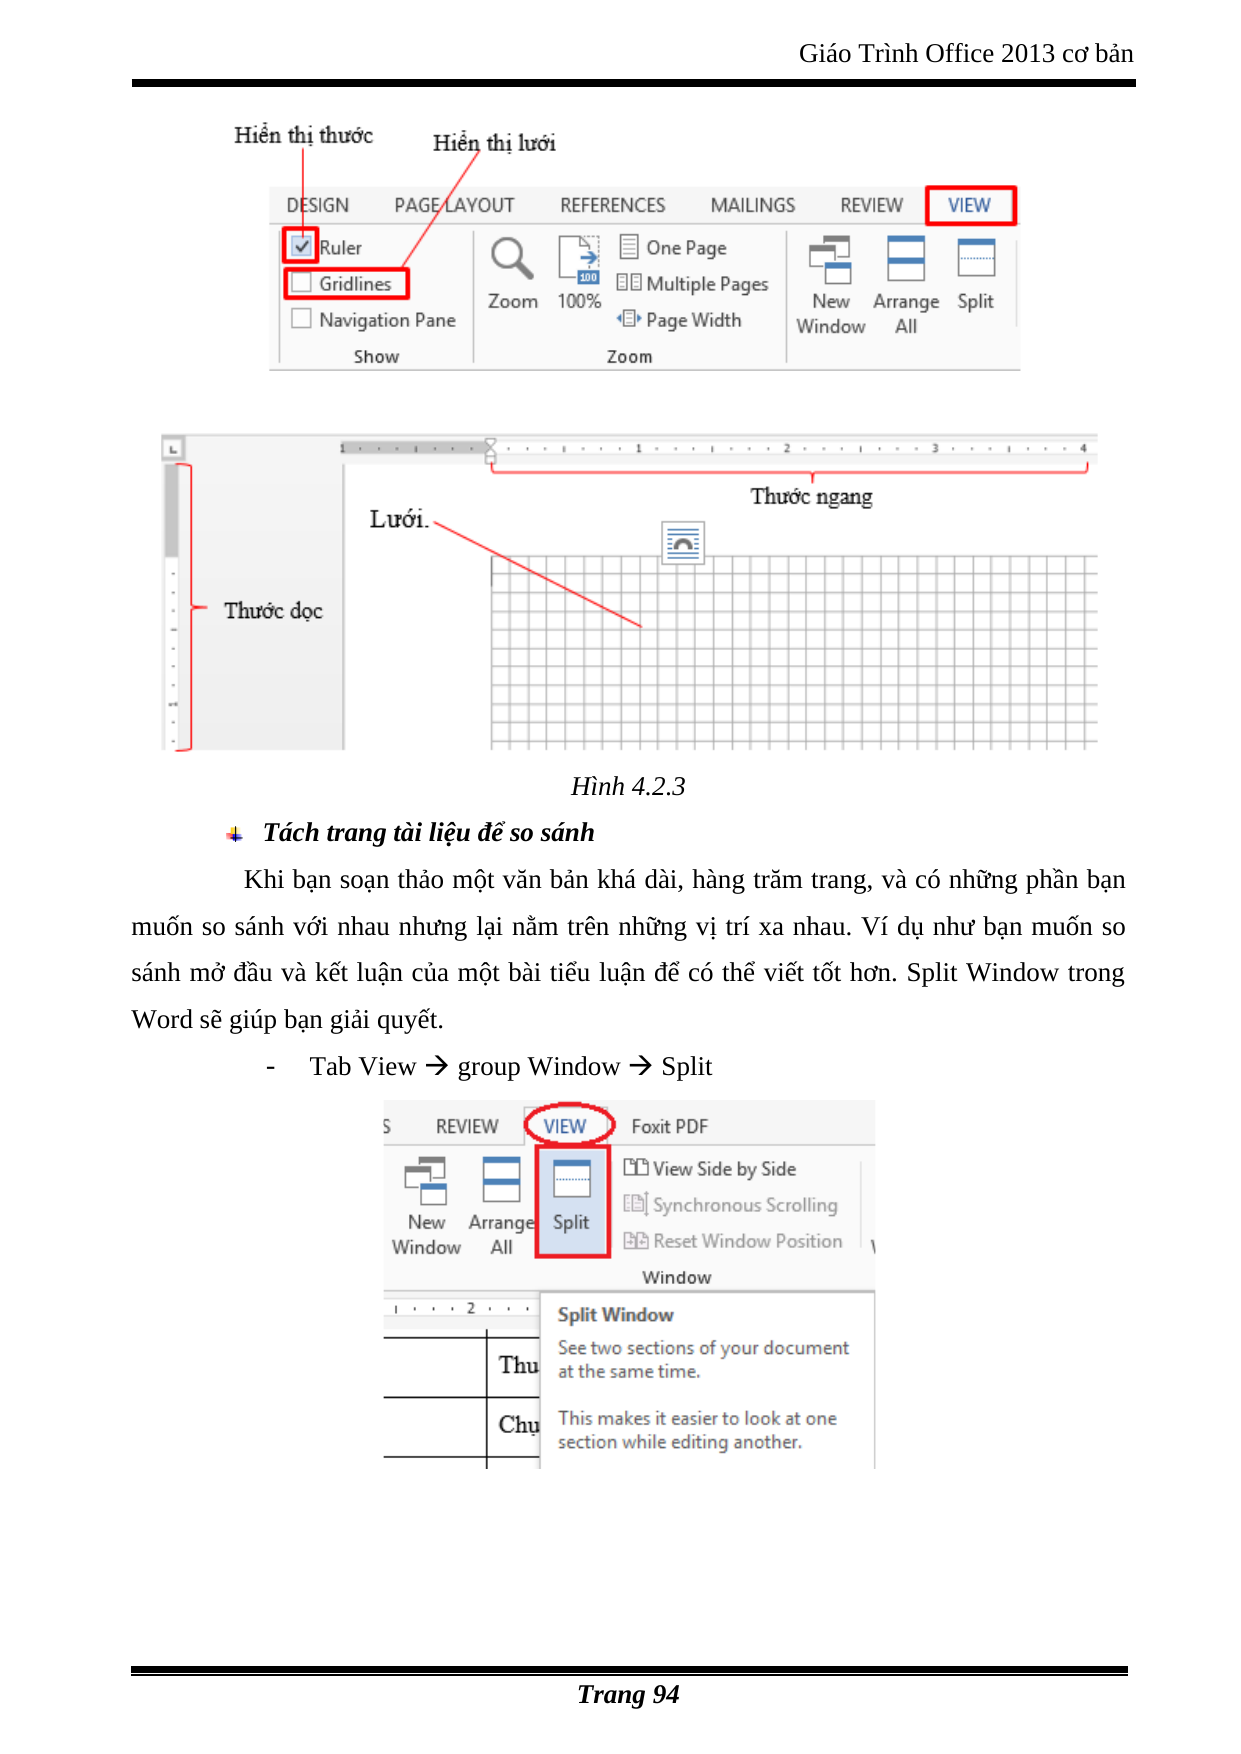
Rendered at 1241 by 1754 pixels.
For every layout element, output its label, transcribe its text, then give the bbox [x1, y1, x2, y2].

list Tách trang tài liệu để so sánh [225, 816, 1128, 848]
list Tab View group Window Split [262, 1050, 1128, 1083]
picture [226, 825, 243, 842]
text Hình 4.2.3 [131, 770, 1128, 801]
text Khi bạn soạn thảo một văn bản khá dài, hàng trăm trang, và có những phần bạn muốn so sánh với nhau nhưng lại nằm trên những vị trí xa nhau. Ví dụ như bạn muốn so sánh mở đầu và kết luận của một bài tiểu luận để có thể viết tốt hơn. Split Window trong Word sẽ giúp bạn giải quyết. [131, 863, 1128, 1034]
picture [383, 1100, 876, 1469]
